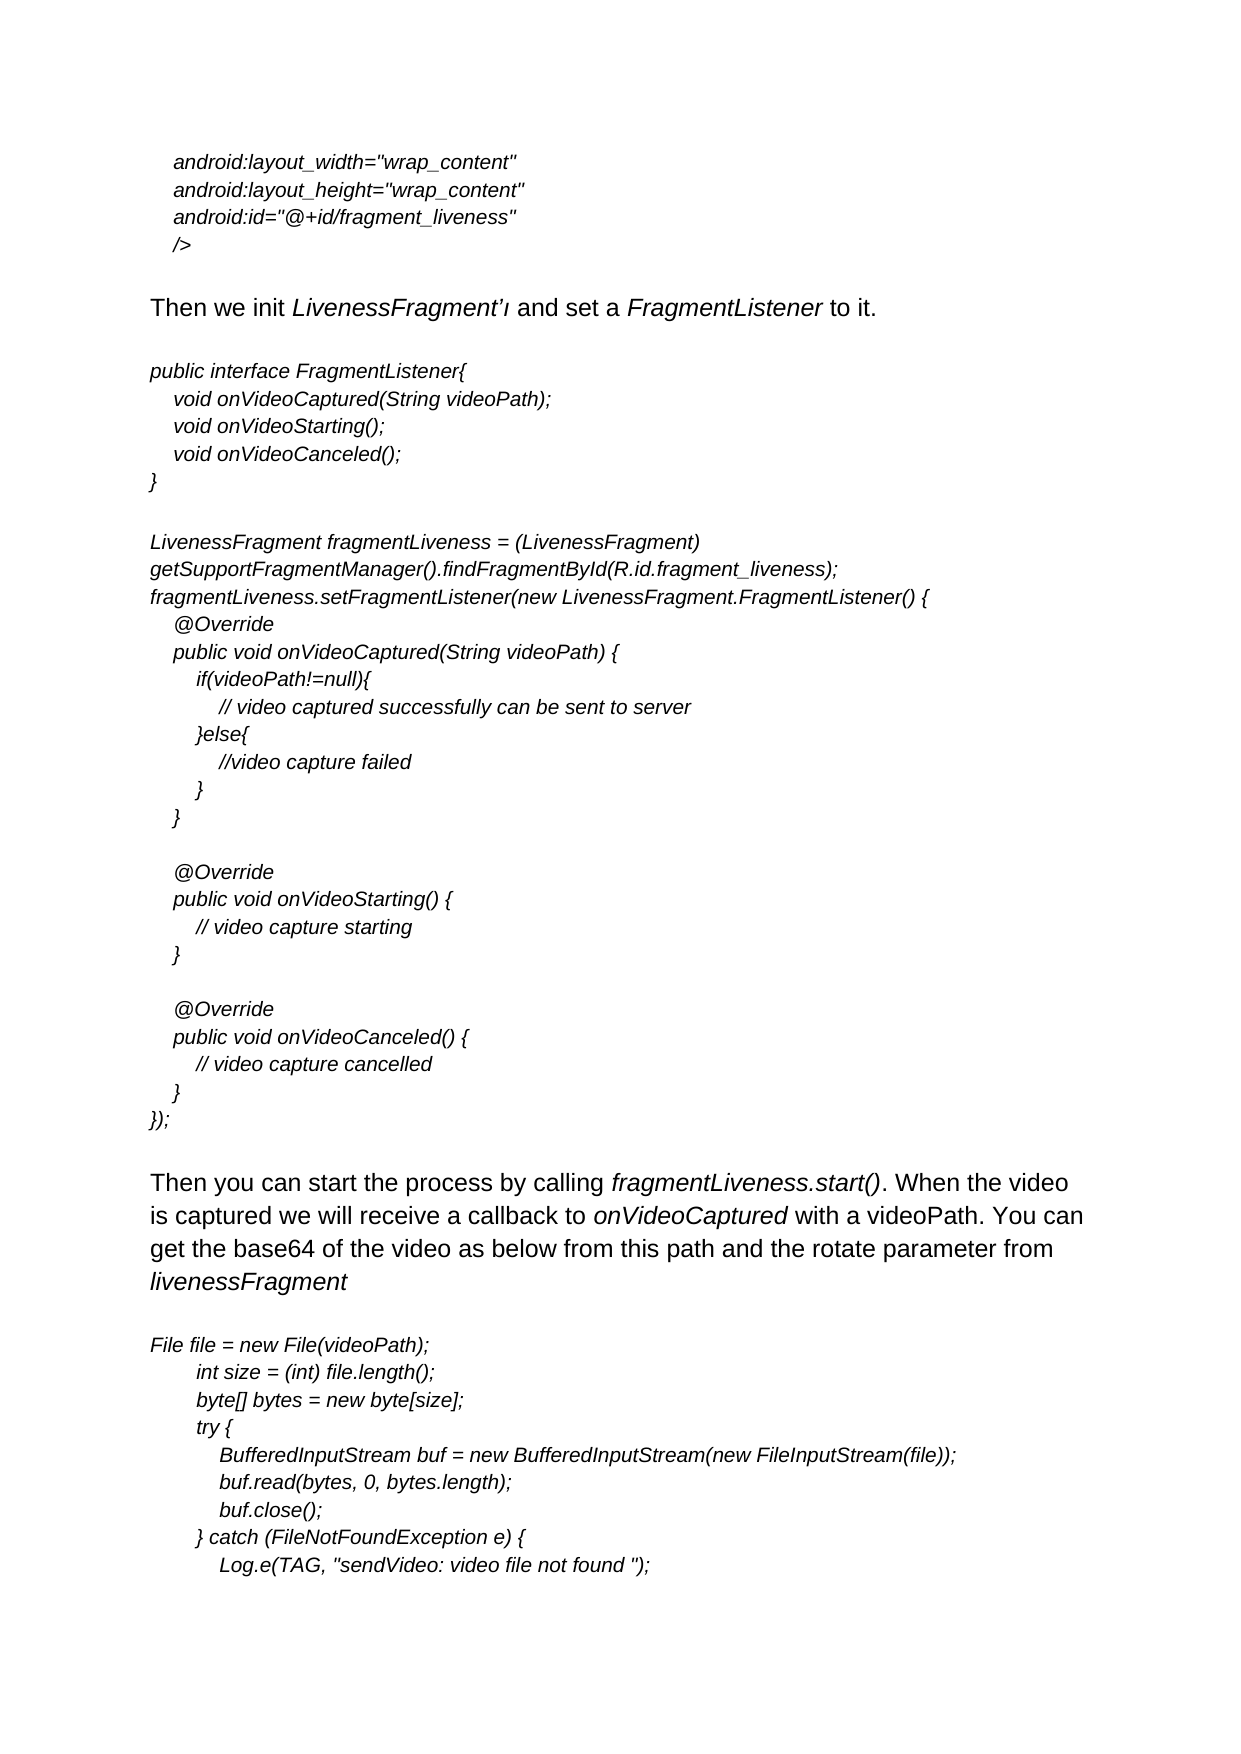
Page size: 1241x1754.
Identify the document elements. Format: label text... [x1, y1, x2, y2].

text Then we init LivenessFragment’ı and set a FragmentListener to it. [150, 293, 1090, 322]
text android:layout_height="wrap_content" [150, 177, 1090, 201]
text /> [150, 232, 1090, 256]
text buf.read(bytes, 0, bytes.length); [150, 1470, 1090, 1494]
text } [150, 942, 1090, 966]
text }); [150, 1107, 1090, 1131]
text Log.e(TAG, "sendVideo: video file not found "); [150, 1553, 1090, 1577]
text int size = (int) file.length(); [150, 1360, 1090, 1384]
text } catch (FileNotFoundException e) { [150, 1525, 1090, 1549]
text // video captured successfully can be sent to server [150, 694, 1090, 718]
text android:id="@+id/fragment_liveness" [150, 205, 1090, 229]
text @Override [150, 859, 1090, 883]
text @Override [150, 997, 1090, 1021]
text // video capture cancelled [150, 1052, 1090, 1076]
text } [150, 804, 1090, 828]
text Then you can start the process by calling fragmentLiveness.start(). When the video is captured we will receive a callback to onVideoCaptured with a videoPath. You can get the base64 of the video as below from this path and the rotate parameter from livenessFragment [150, 1168, 1090, 1295]
text android:layout_width="wrap_content" [150, 150, 1090, 174]
text public void onVideoStarting() { [150, 887, 1090, 911]
text public void onVideoCaptured(String videoPath) { [150, 639, 1090, 663]
text byte[] bytes = new byte[size]; [150, 1388, 1090, 1412]
text void onVideoStarting(); [150, 414, 1090, 438]
text fragmentLiveness.setFragmentListener(new LivenessFragment.FragmentListener() { [150, 584, 1090, 608]
text buf.close(); [150, 1498, 1090, 1522]
text //video capture failed [150, 749, 1090, 773]
text LivenessFragment fragmentLiveness = (LivenessFragment) getSupportFragmentManager().findFragmentById(R.id.fragment_liveness); [150, 529, 1090, 581]
text public void onVideoCanceled() { [150, 1024, 1090, 1048]
text } [150, 777, 1090, 801]
text File file = new File(videoPath); [150, 1333, 1090, 1357]
text } [150, 469, 1090, 493]
text // video capture starting [150, 914, 1090, 938]
text try { [150, 1415, 1090, 1439]
text public interface FragmentListener{ [150, 359, 1090, 383]
text } [150, 1079, 1090, 1103]
text if(videoPath!=null){ [150, 667, 1090, 691]
text void onVideoCaptured(String videoPath); [150, 387, 1090, 411]
text BufferedInputStream buf = new BufferedInputStream(new FileInputStream(file)); [150, 1443, 1090, 1467]
text @Override [150, 612, 1090, 636]
text }else{ [150, 722, 1090, 746]
text void onVideoCanceled(); [150, 442, 1090, 466]
